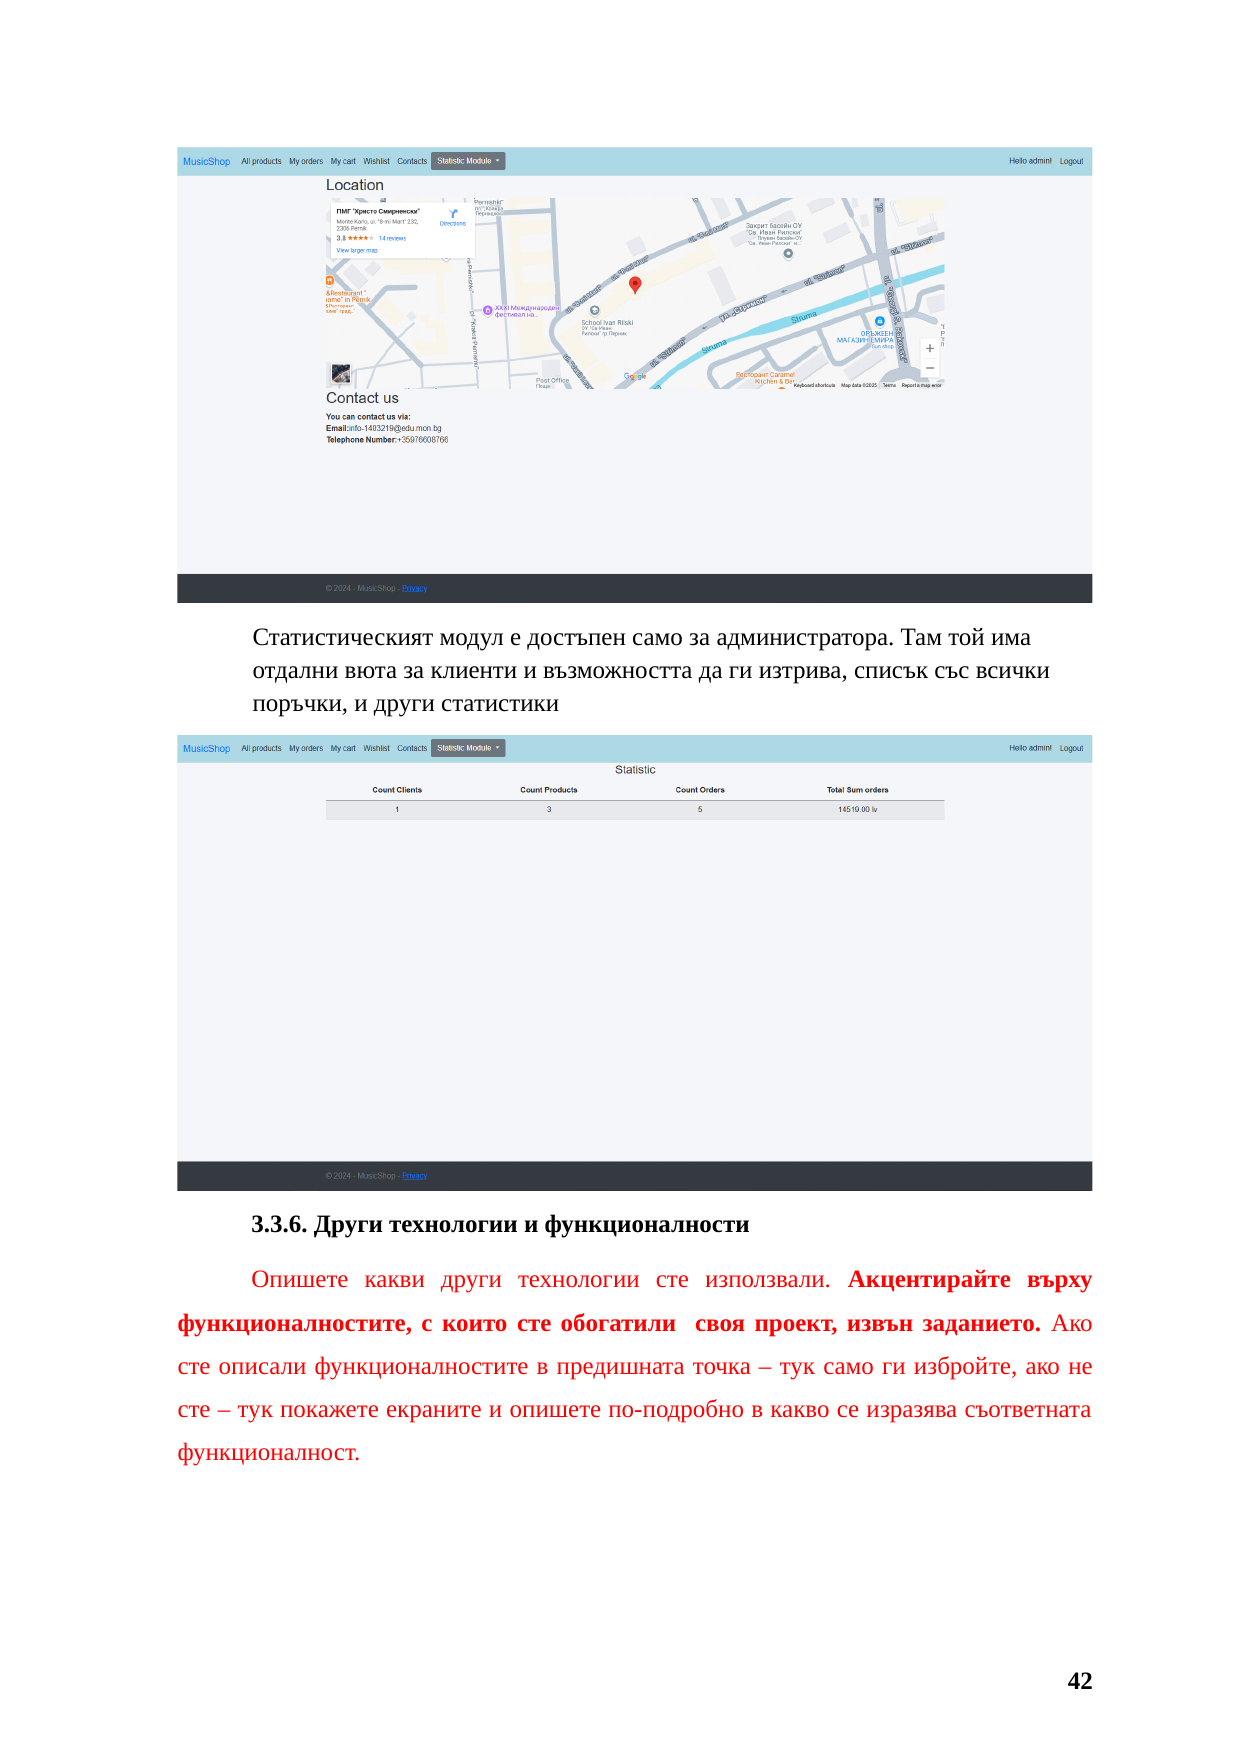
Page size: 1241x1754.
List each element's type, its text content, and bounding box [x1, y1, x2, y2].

picture [177, 147, 1093, 603]
picture [177, 735, 1093, 1191]
text Статистическият модул е достъпен само за администратора. Там той има отдални вюта за клиенти и възможността да ги изтрива, списък със всички поръчки, и други статистики [177, 622, 1092, 717]
text Опишете какви други технологии сте използвали. Акцентирайте върху функционалностите, с които сте обогатили своя проект, извън заданието. Ако сте описали функционалностите в предишната точка – тук само ги избройте, ако не сте – тук покажете екраните и опишете по-подробно в какво се изразява съответната функционалност. [177, 1264, 1092, 1466]
subtitle 3.3.6. Други технологии и функционалности [177, 1209, 1092, 1238]
